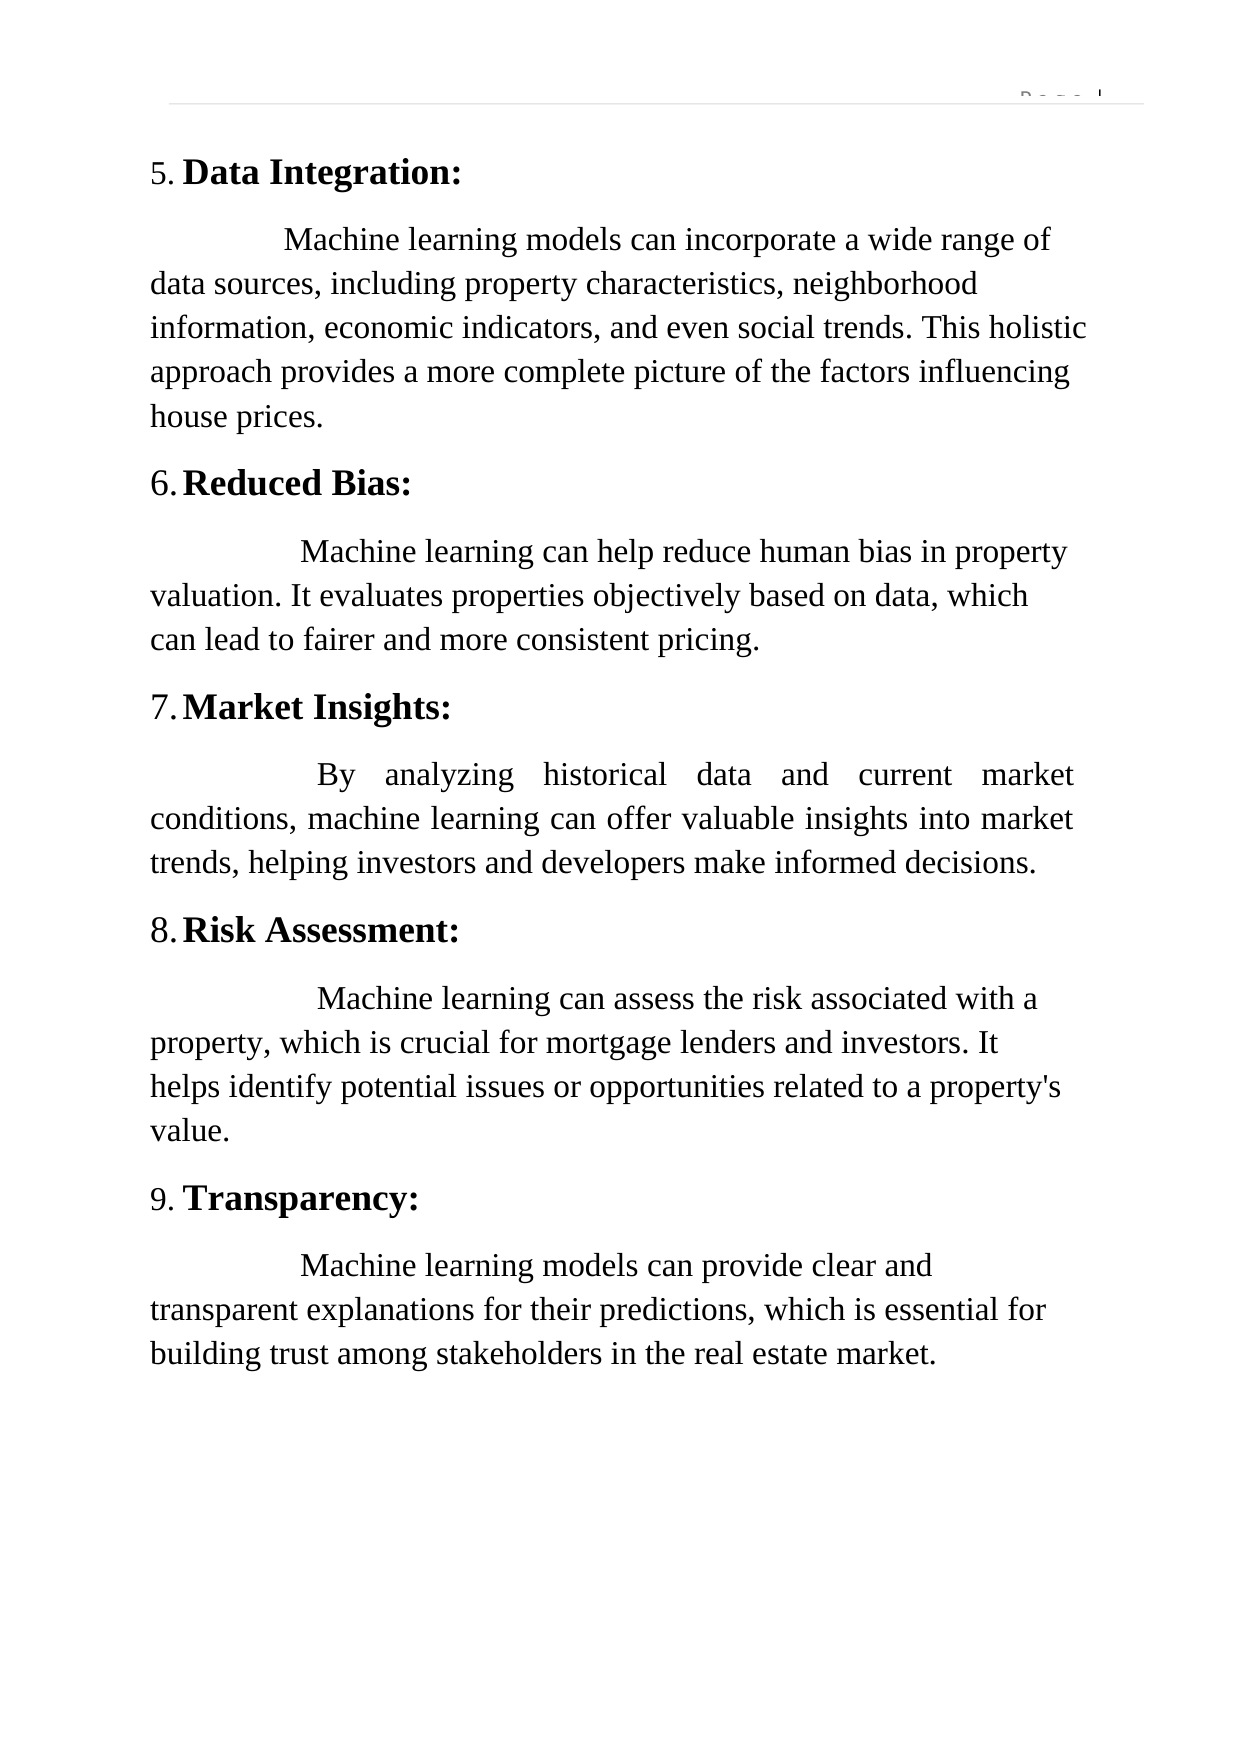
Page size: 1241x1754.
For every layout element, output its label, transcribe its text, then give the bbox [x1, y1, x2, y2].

subtitle Data Integration: [150, 149, 1130, 192]
text Machine learning models can provide clear and transparent explanations for their predictions, which is essential for building trust among stakeholders in the real estate market. [150, 1246, 1077, 1372]
text Machine learning can assess the risk associated with a property, which is crucial for mortgage lenders and investors. It helps identify potential issues or opportunities related to a property's value. [150, 978, 1077, 1148]
subtitle Risk Assessment: [150, 907, 1130, 951]
subtitle Transparency: [150, 1175, 1130, 1218]
subtitle Market Insights: [150, 684, 1130, 727]
text Machine learning models can incorporate a wide range of data sources, including property characteristics, neighborhood information, economic indicators, and even social trends. This holistic approach provides a more complete picture of the factors influencing house prices. [150, 219, 1090, 434]
text By analyzing historical data and current market conditions, machine learning can offer valuable insights into market trends, helping investors and developers make informed decisions. [150, 754, 1074, 881]
subtitle Reduced Bias: [150, 461, 1130, 504]
text Machine learning can help reduce human bias in property valuation. It evaluates properties objectively based on data, which can lead to fairer and more consistent pricing. [150, 531, 1077, 658]
